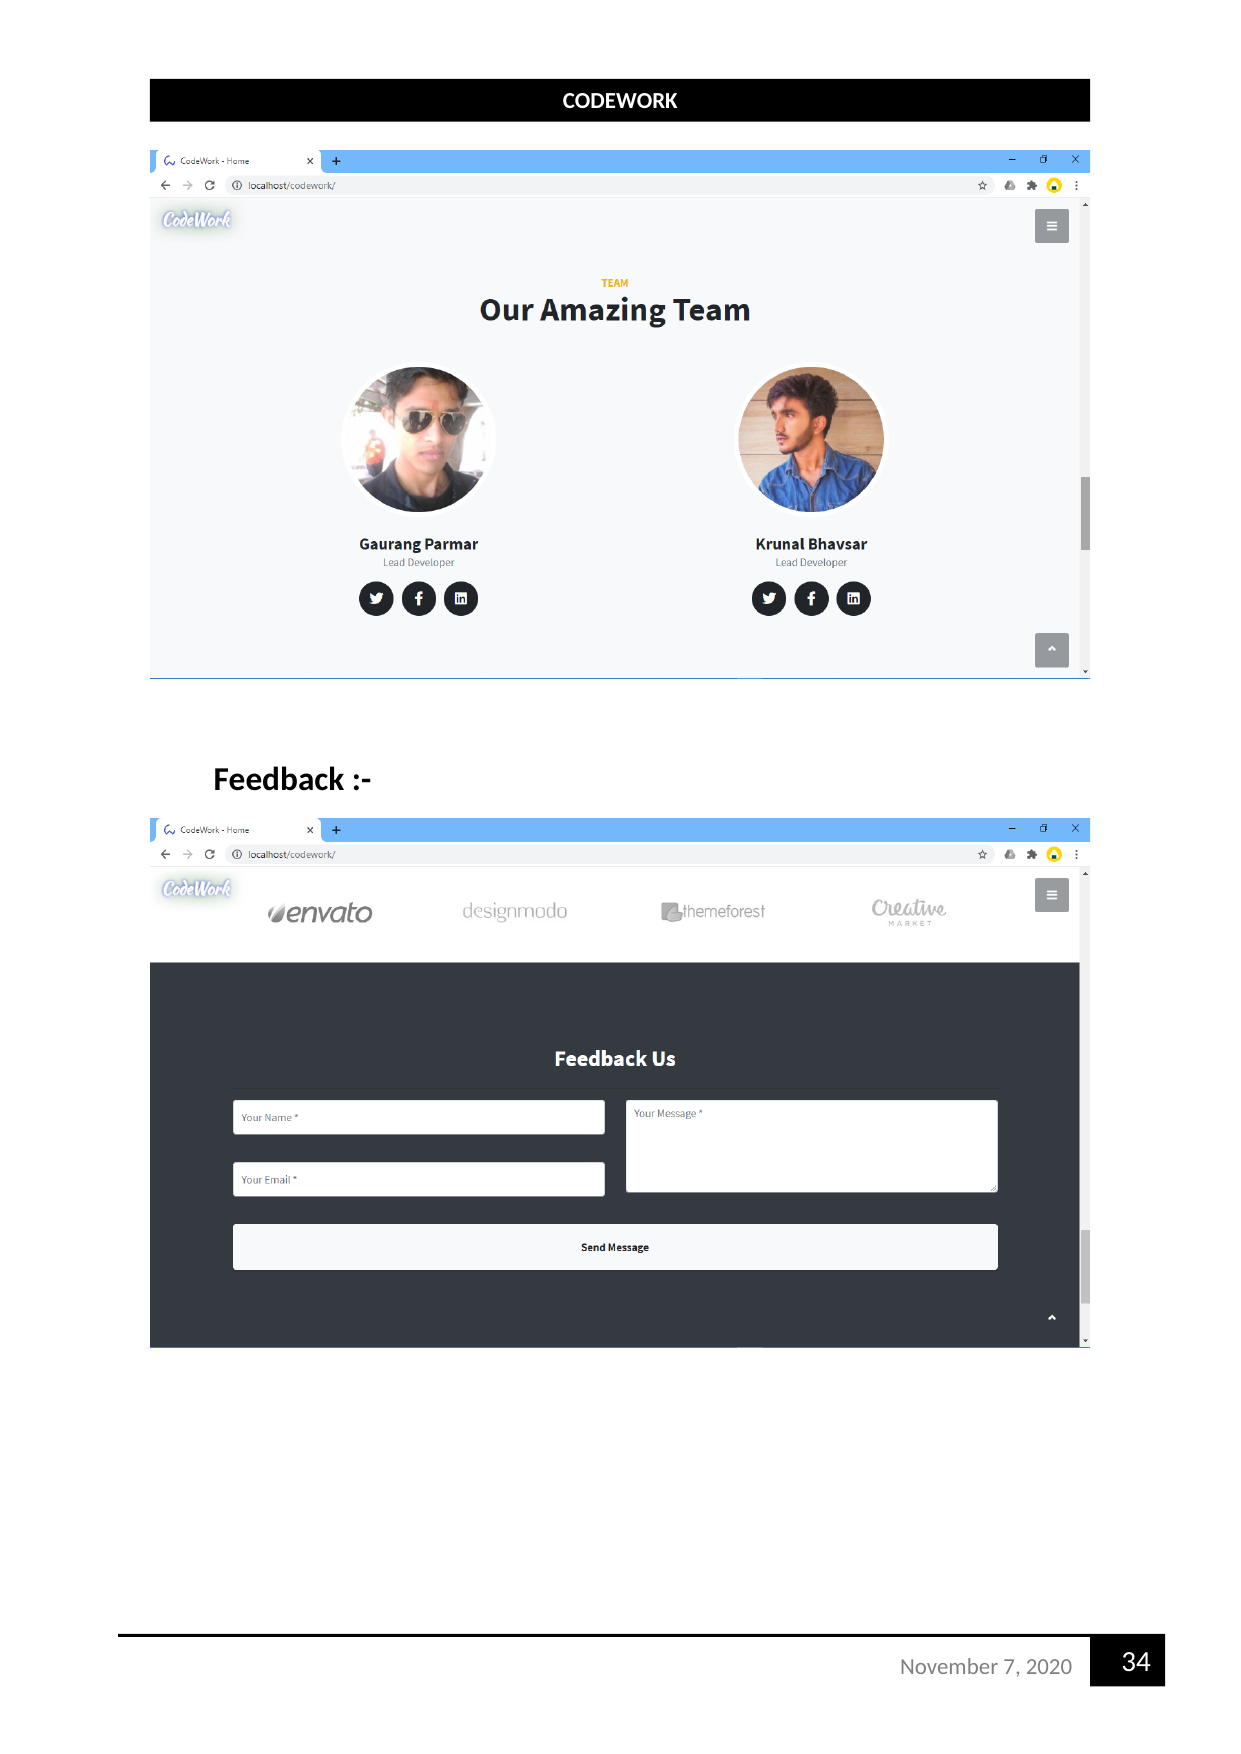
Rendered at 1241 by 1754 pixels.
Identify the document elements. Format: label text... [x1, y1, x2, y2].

text Feedback :- [213, 758, 1090, 799]
picture [150, 818, 1091, 1348]
picture [150, 150, 1091, 679]
